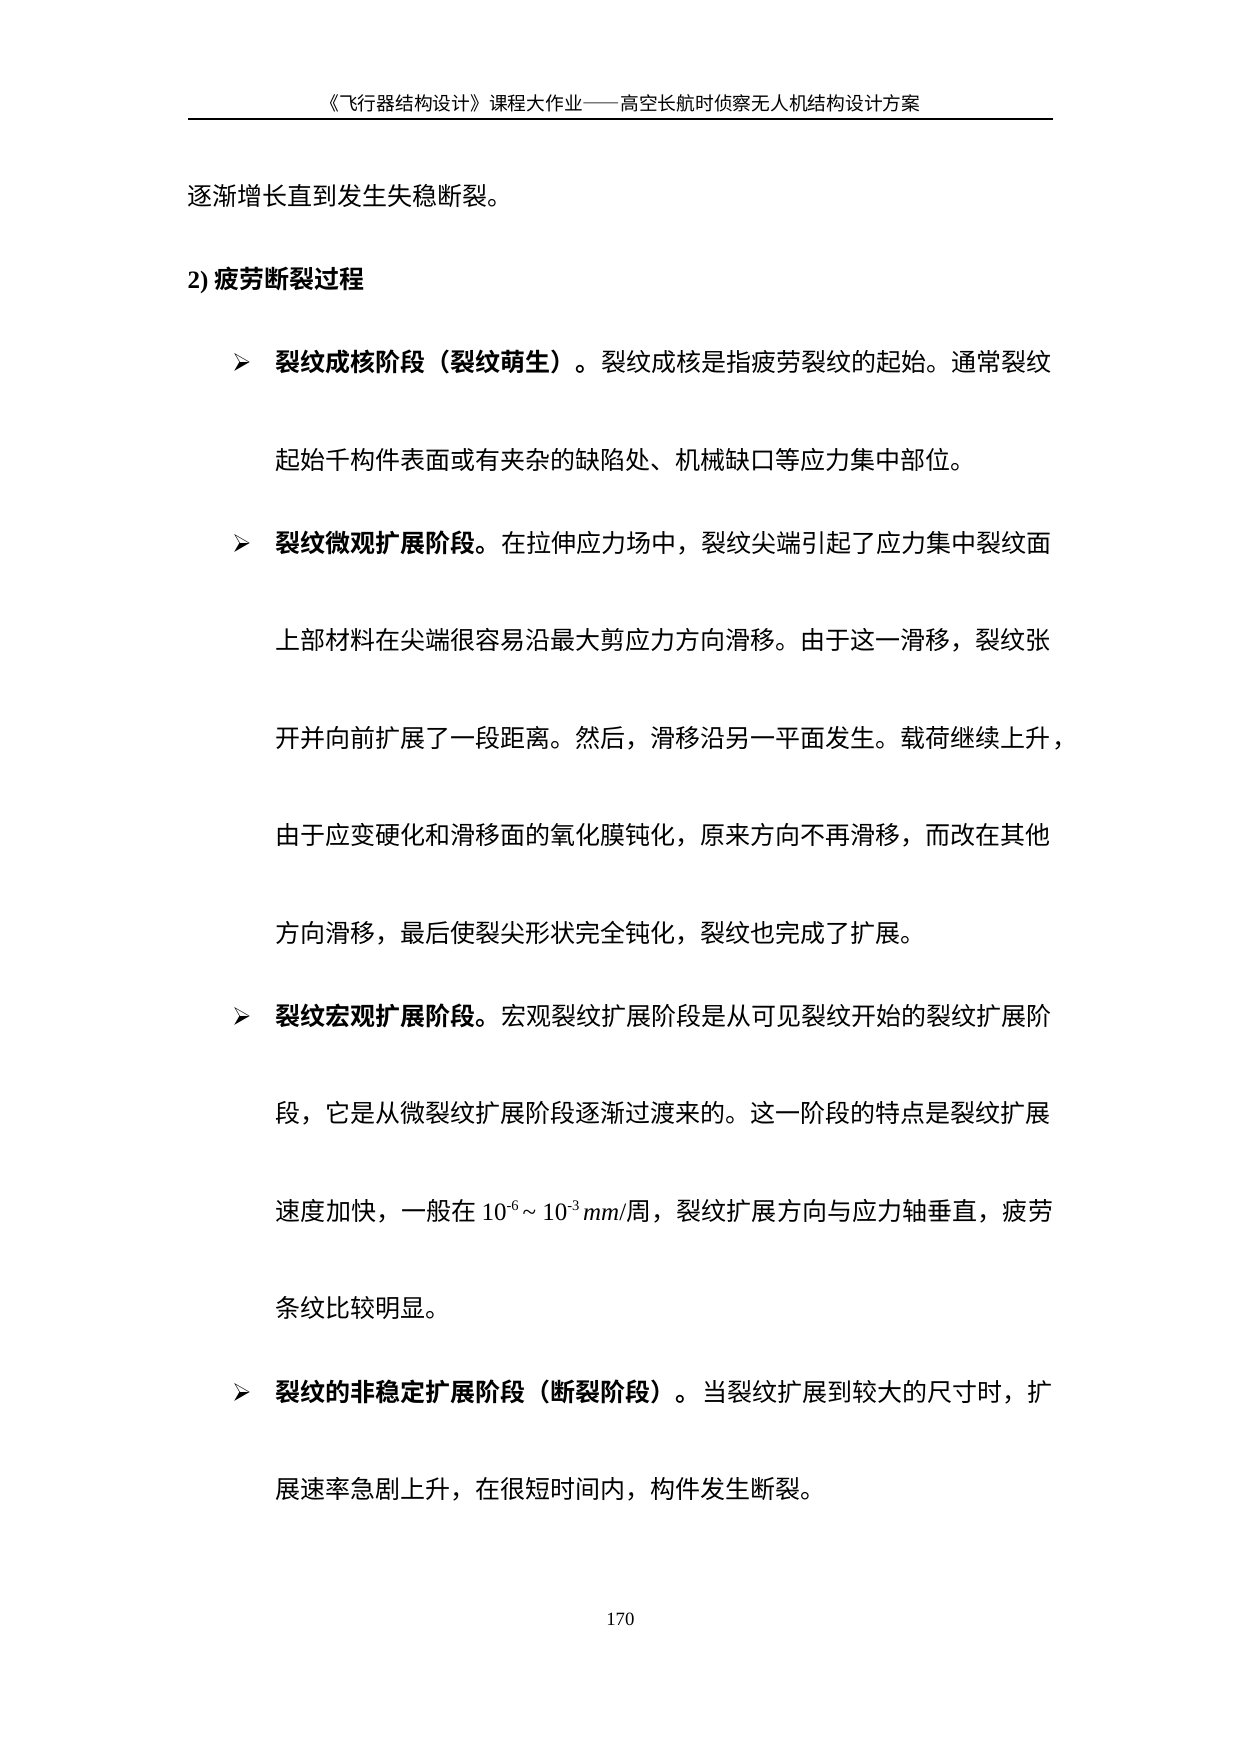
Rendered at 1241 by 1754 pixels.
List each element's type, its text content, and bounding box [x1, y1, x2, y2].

list 裂纹宏观扩展阶段。宏观裂纹扩展阶段是从可见裂纹开始的裂纹扩展阶段，它是从微裂纹扩展阶段逐渐过渡来的。这一阶段的特点是裂纹扩展速度加快，一般在10-6 ~ 10-3 mm/周，裂纹扩展方向与应力轴垂直，疲劳条纹比较明显。 [232, 982, 1053, 1339]
list 裂纹成核阶段（裂纹萌生）。裂纹成核是指疲劳裂纹的起始。通常裂纹起始千构件表面或有夹杂的缺陷处、机械缺口等应力集中部位。 [232, 328, 1053, 491]
list 裂纹的非稳定扩展阶段（断裂阶段）。当裂纹扩展到较大的尺寸时，扩展速率急剧上升，在很短时间内，构件发生断裂。 [232, 1358, 1053, 1520]
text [187, 162, 1053, 227]
text 2) 疲劳断裂过程 [187, 245, 1053, 310]
list 裂纹微观扩展阶段。在拉伸应力场中，裂纹尖端引起了应力集中裂纹面上部材料在尖端很容易沿最大剪应力方向滑移。由于这一滑移，裂纹张开并向前扩展了一段距离。然后，滑移沿另一平面发生。载荷继续上升，由于应变硬化和滑移面的氧化膜钝化，原来方向不再滑移，而改在其他方向滑移，最后使裂尖形状完全钝化，裂纹也完成了扩展。 [232, 509, 1053, 964]
